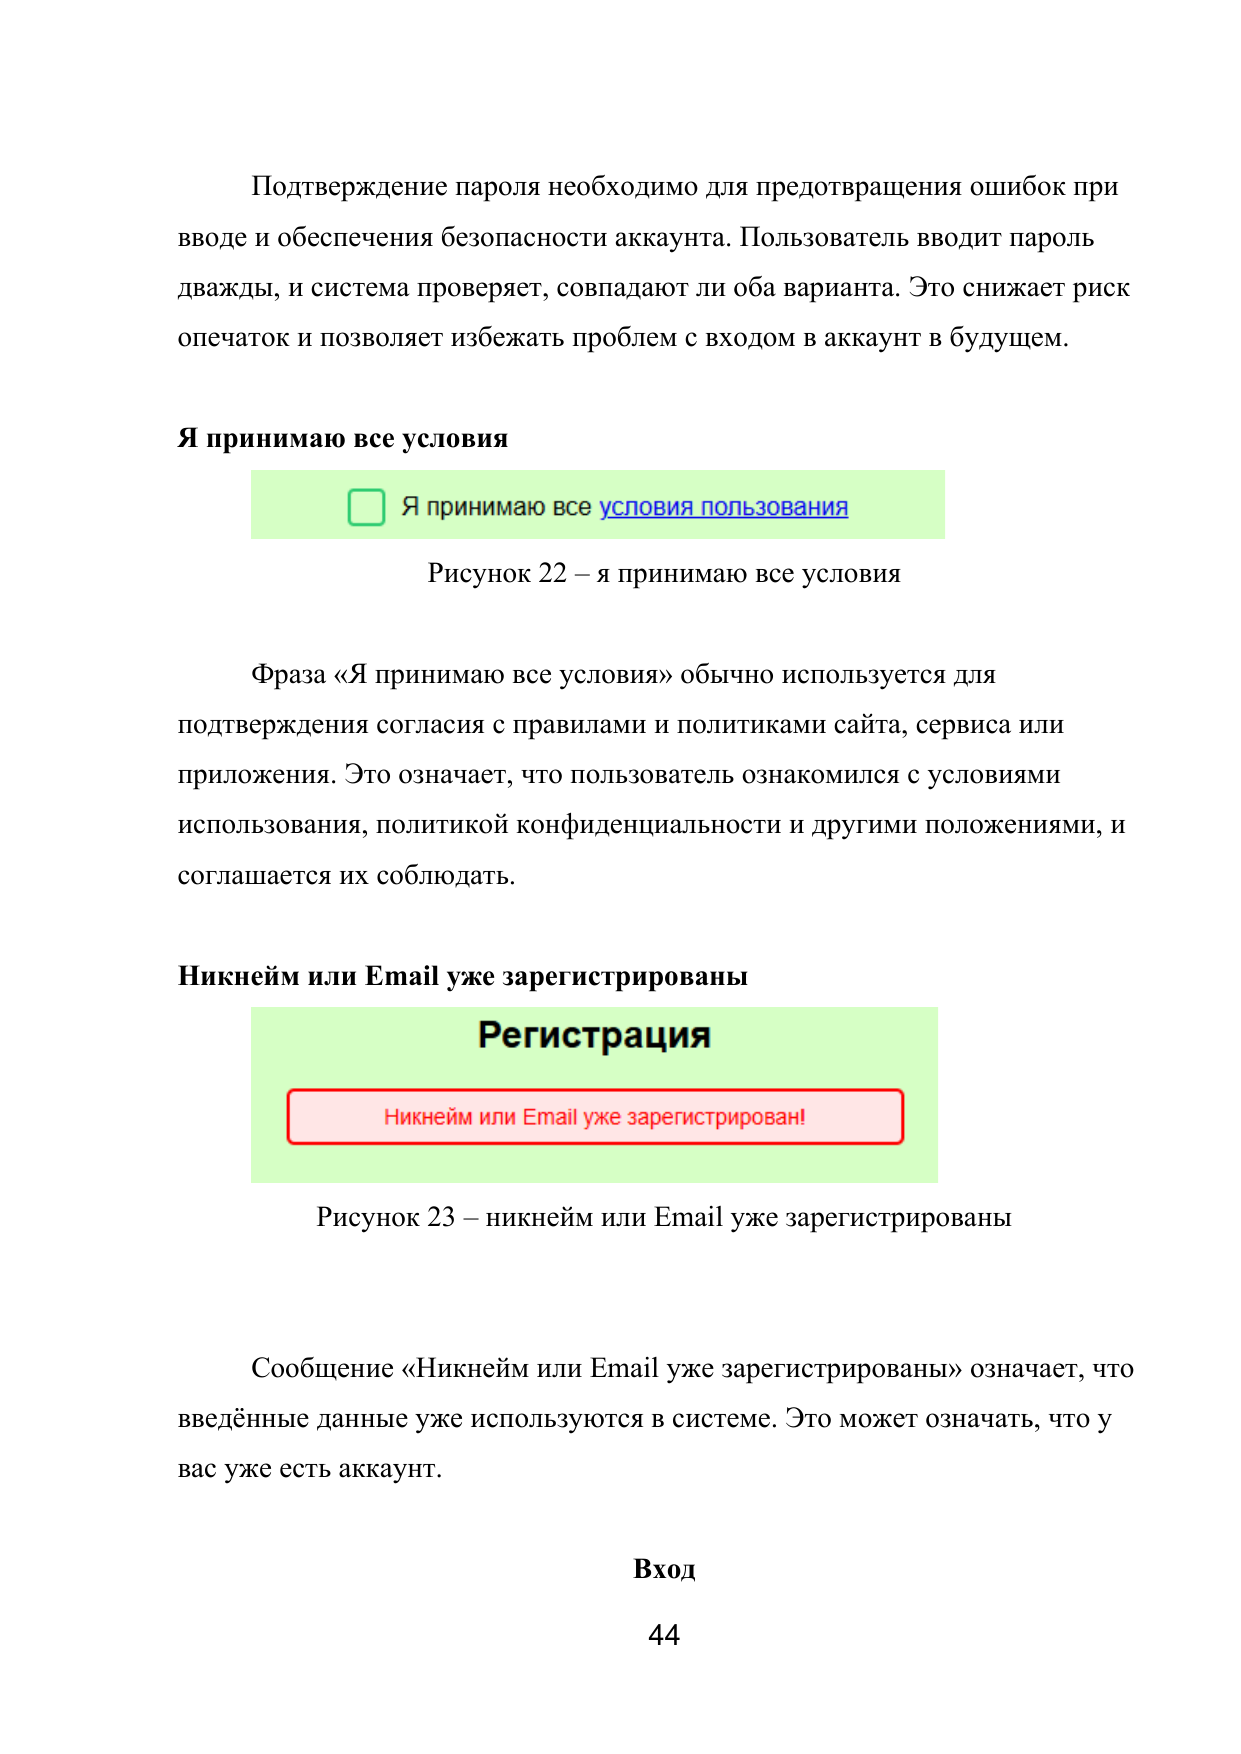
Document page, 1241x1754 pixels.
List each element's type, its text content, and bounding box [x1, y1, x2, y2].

text Фраза «Я принимаю все условия» обычно используется для подтверждения согласия с правилами и политиками сайта, сервиса или приложения. Это означает, что пользователь ознакомился с условиями использования, политикой конфиденциальности и другими положениями, и соглашается их соблюдать. [177, 656, 1152, 891]
text Вход [177, 1551, 1152, 1585]
text Сообщение «Никнейм или Email уже зарегистрированы» означает, что введённые данные уже используются в системе. Это может означать, что у вас уже есть аккаунт. [177, 1350, 1152, 1484]
text Никнейм или Email уже зарегистрированы [177, 958, 1152, 991]
text Я принимаю все условия [177, 420, 1152, 453]
text Подтверждение пароля необходимо для предотвращения ошибок при вводе и обеспечения безопасности аккаунта. Пользователь вводит пароль дважды, и система проверяет, совпадают ли оба варианта. Это снижает риск опечаток и позволяет избежать проблем с входом в аккаунт в будущем. [177, 168, 1152, 353]
picture [251, 470, 946, 539]
picture [251, 1007, 939, 1183]
text Рисунок 23 – никнейм или Email уже зарегистрированы [177, 1199, 1152, 1233]
text Рисунок 22 – я принимаю все условия [177, 555, 1152, 589]
